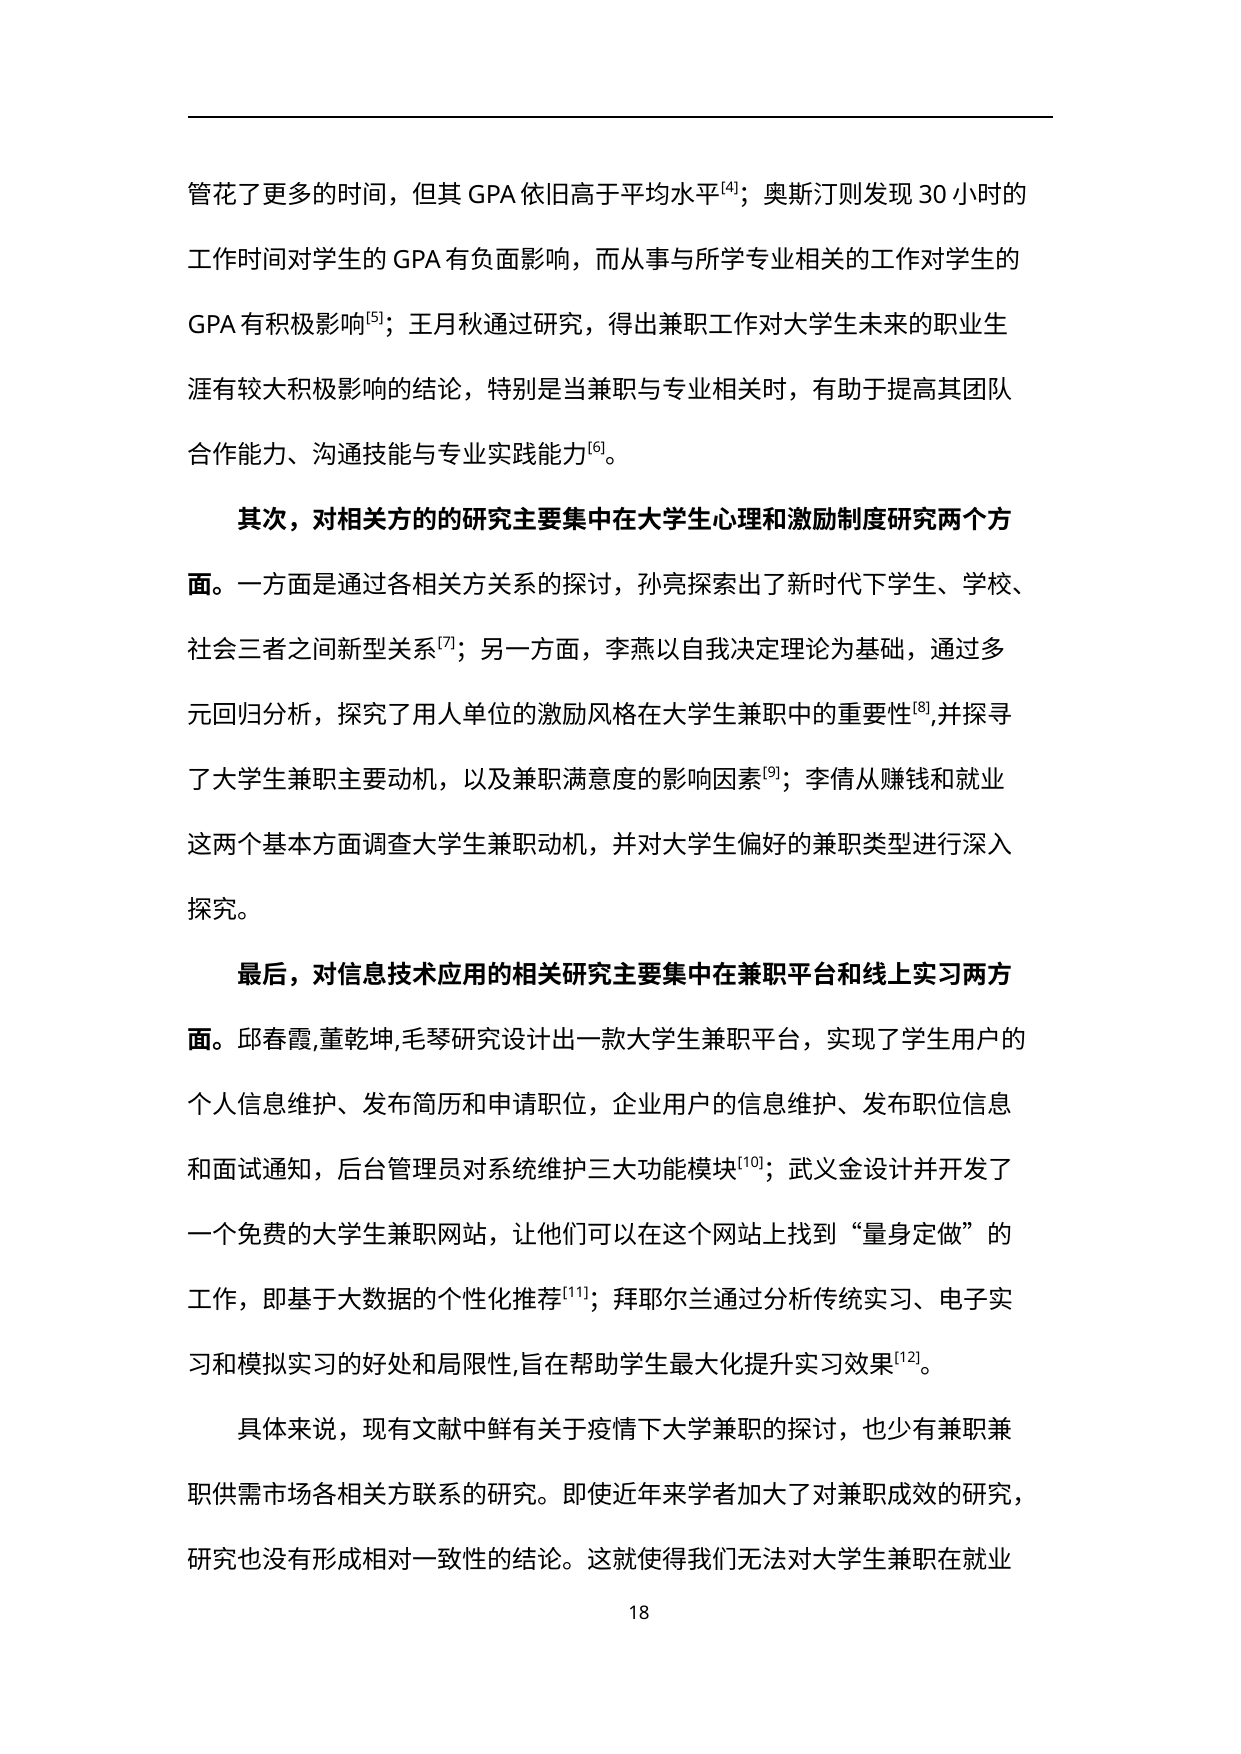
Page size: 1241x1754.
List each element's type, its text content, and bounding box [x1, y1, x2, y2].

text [187, 160, 1028, 485]
text 其次，对相关方的的研究主要集中在大学生心理和激励制度研究两个方面。一方面是通过各相关方关系的探讨，孙亮探索出了新时代下学生、学校、社会三者之间新型关系[7]；另一方面，李燕以自我决定理论为基础，通过多元回归分析，探究了用人单位的激励风格在大学生兼职中的重要性[8],并探寻了大学生兼职主要动机，以及兼职满意度的影响因素[9]；李倩从赚钱和就业这两个基本方面调查大学生兼职动机，并对大学生偏好的兼职类型进行深入探究。 [187, 485, 1028, 940]
text 最后，对信息技术应用的相关研究主要集中在兼职平台和线上实习两方面。邱春霞,董乾坤,毛琴研究设计出一款大学生兼职平台，实现了学生用户的个人信息维护、发布简历和申请职位，企业用户的信息维护、发布职位信息和面试通知，后台管理员对系统维护三大功能模块[10]；武义金设计并开发了一个免费的大学生兼职网站，让他们可以在这个网站上找到“量身定做”的工作，即基于大数据的个性化推荐[11]；拜耶尔兰通过分析传统实习、电子实习和模拟实习的好处和局限性,旨在帮助学生最大化提升实习效果[12]。 [187, 940, 1028, 1395]
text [187, 1395, 1028, 1590]
